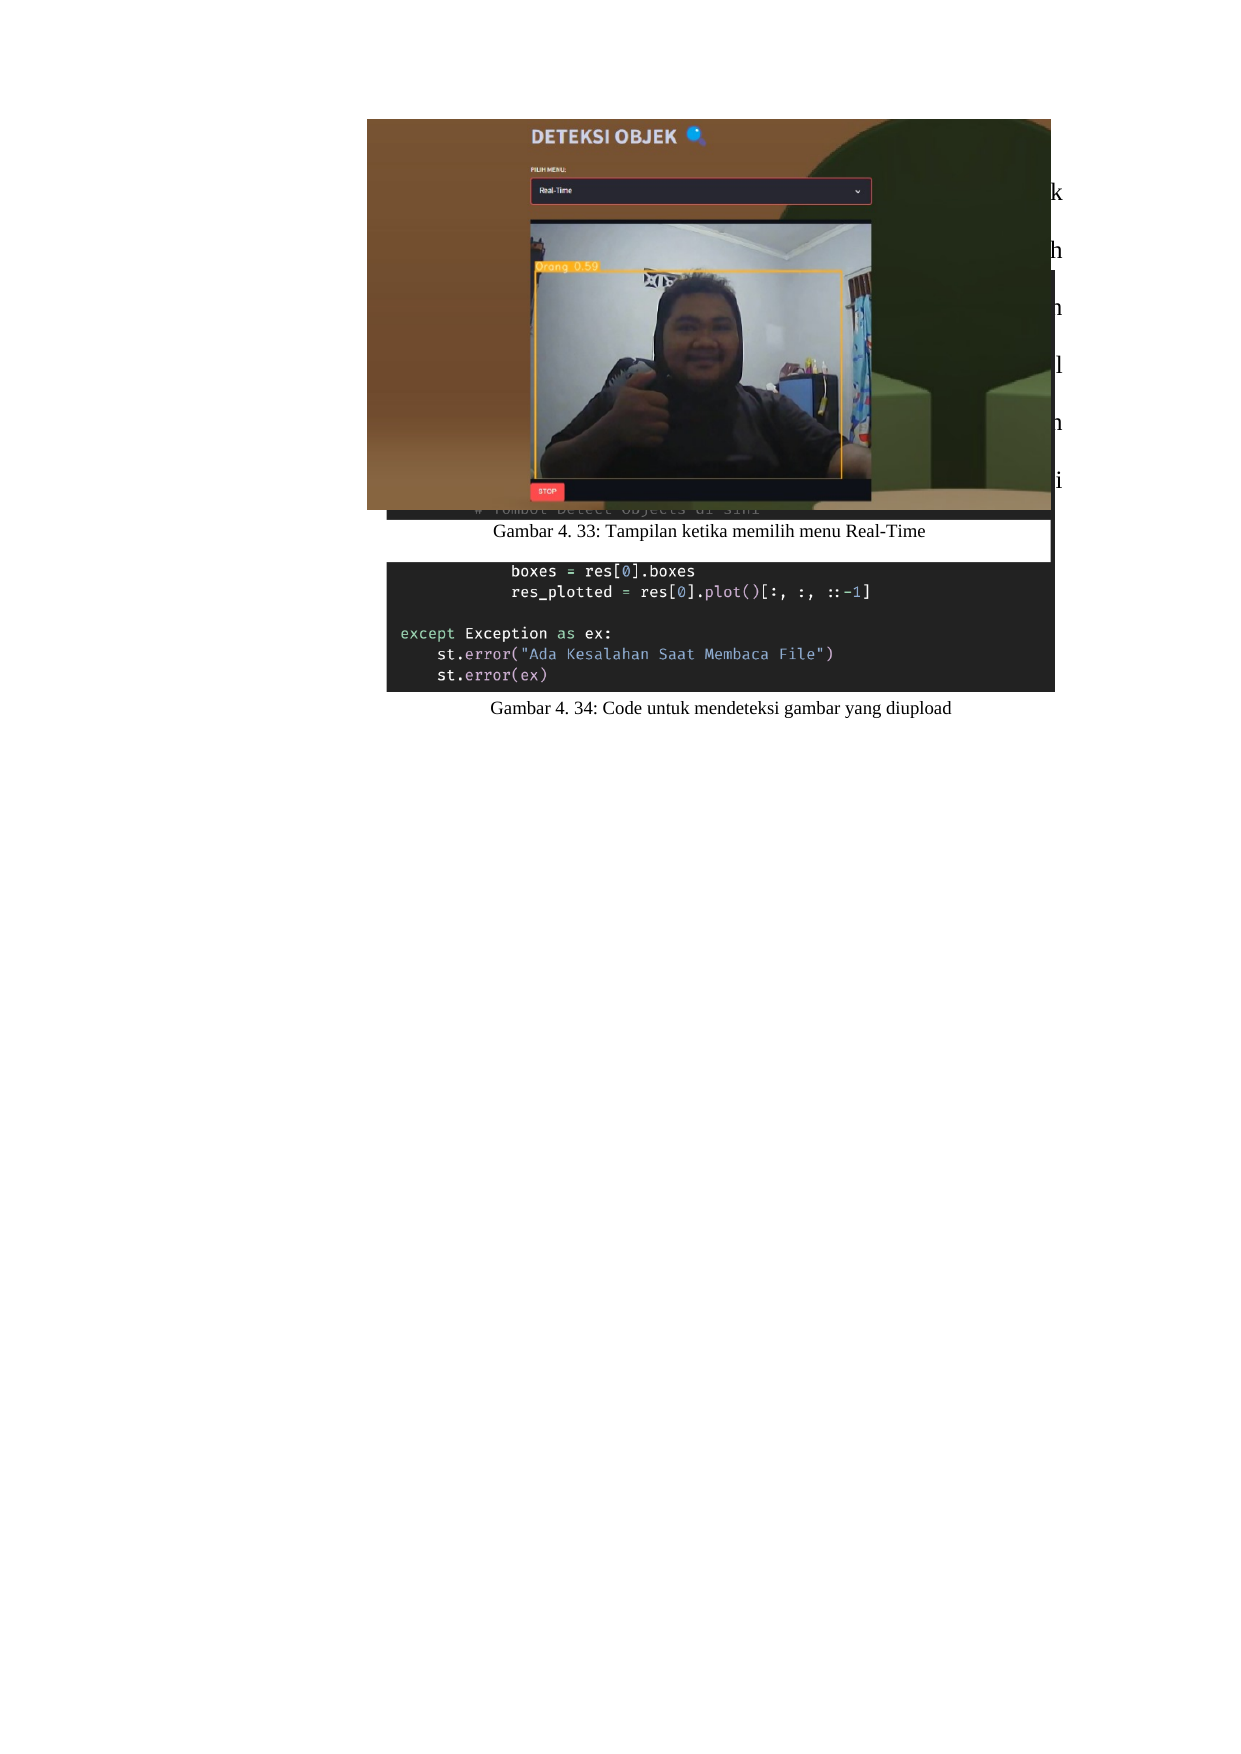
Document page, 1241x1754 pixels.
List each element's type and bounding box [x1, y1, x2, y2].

text [386, 177, 1063, 1533]
picture [367, 119, 1056, 692]
